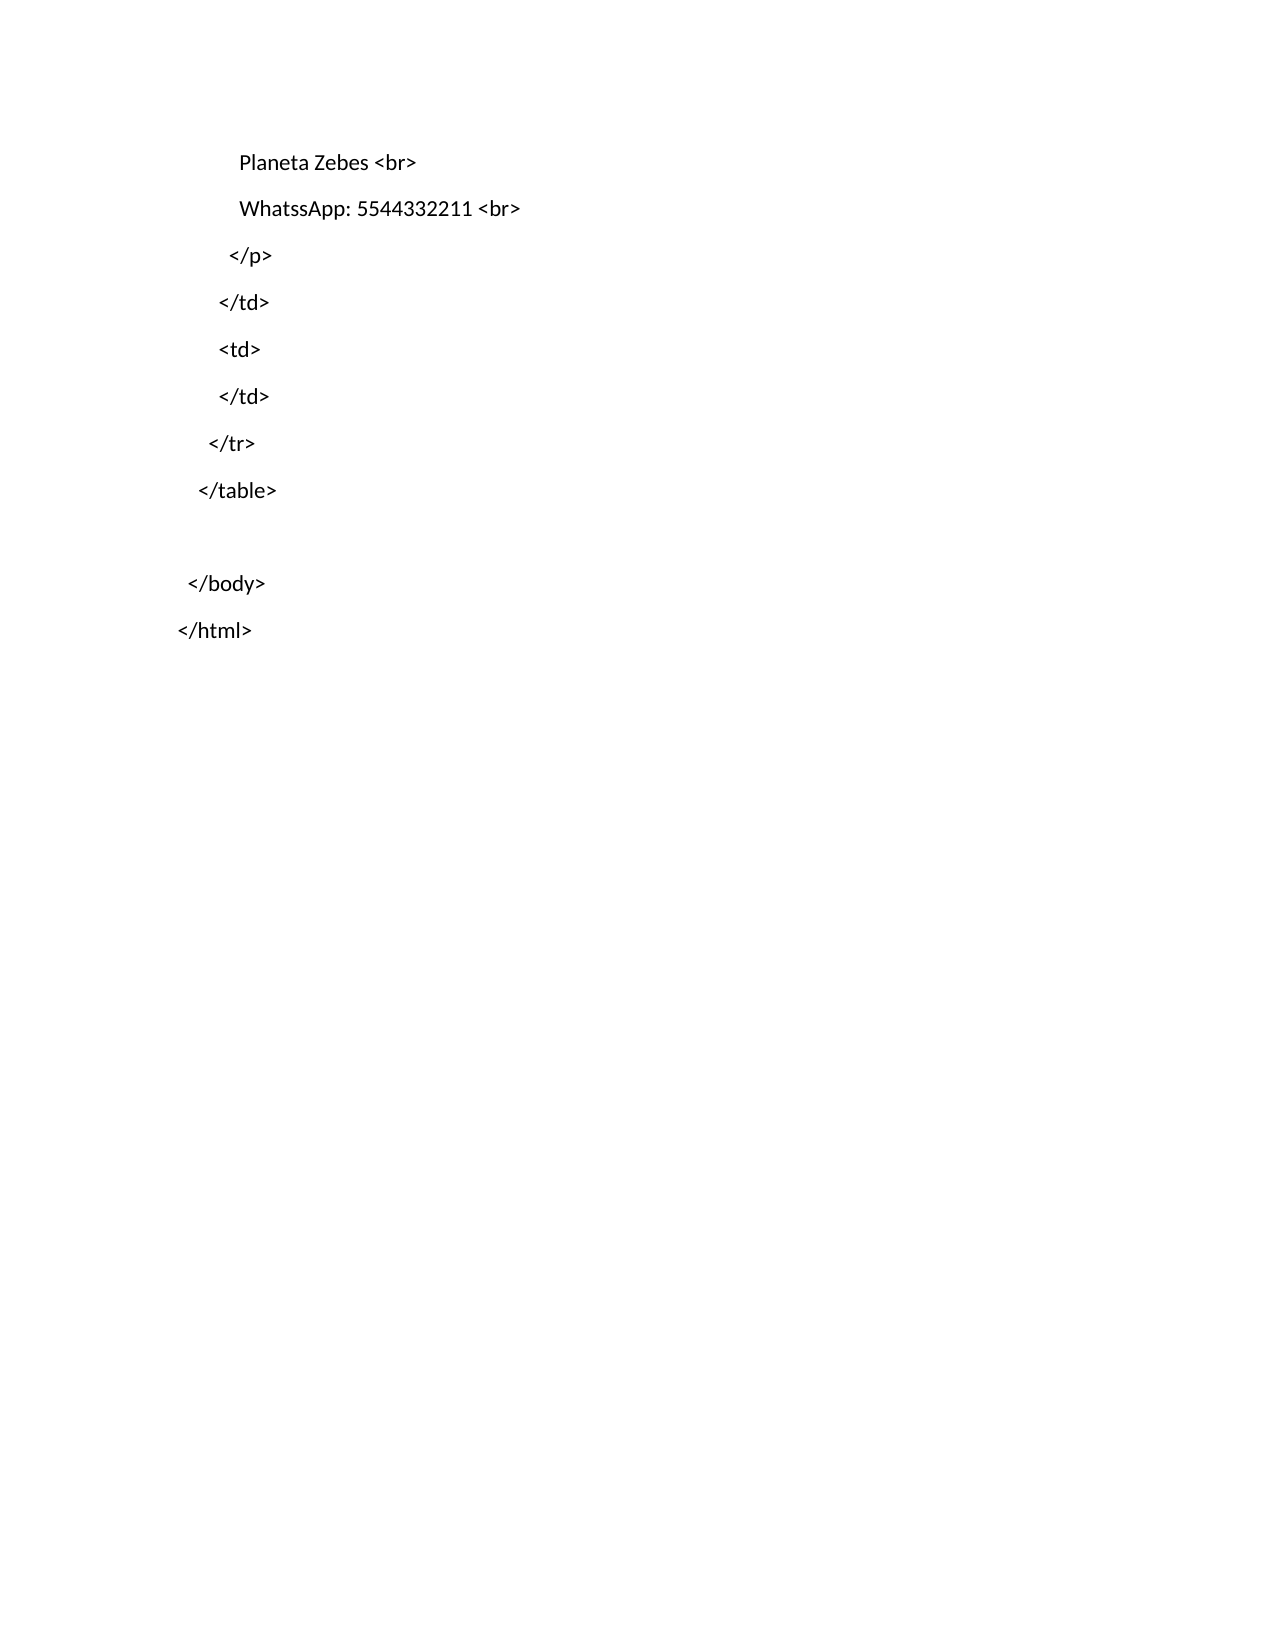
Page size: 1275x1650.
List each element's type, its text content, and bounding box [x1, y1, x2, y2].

text </td> [177, 382, 1098, 410]
text </table> [177, 476, 1098, 504]
text Planeta Zebes <br> [177, 148, 1098, 176]
text </body> [177, 569, 1098, 597]
text WhatssApp: 5544332211 <br> [177, 194, 1098, 222]
text </td> [177, 288, 1098, 316]
text </tr> [177, 429, 1098, 457]
text </p> [177, 241, 1098, 269]
text </html> [177, 616, 1098, 644]
text <td> [177, 335, 1098, 363]
